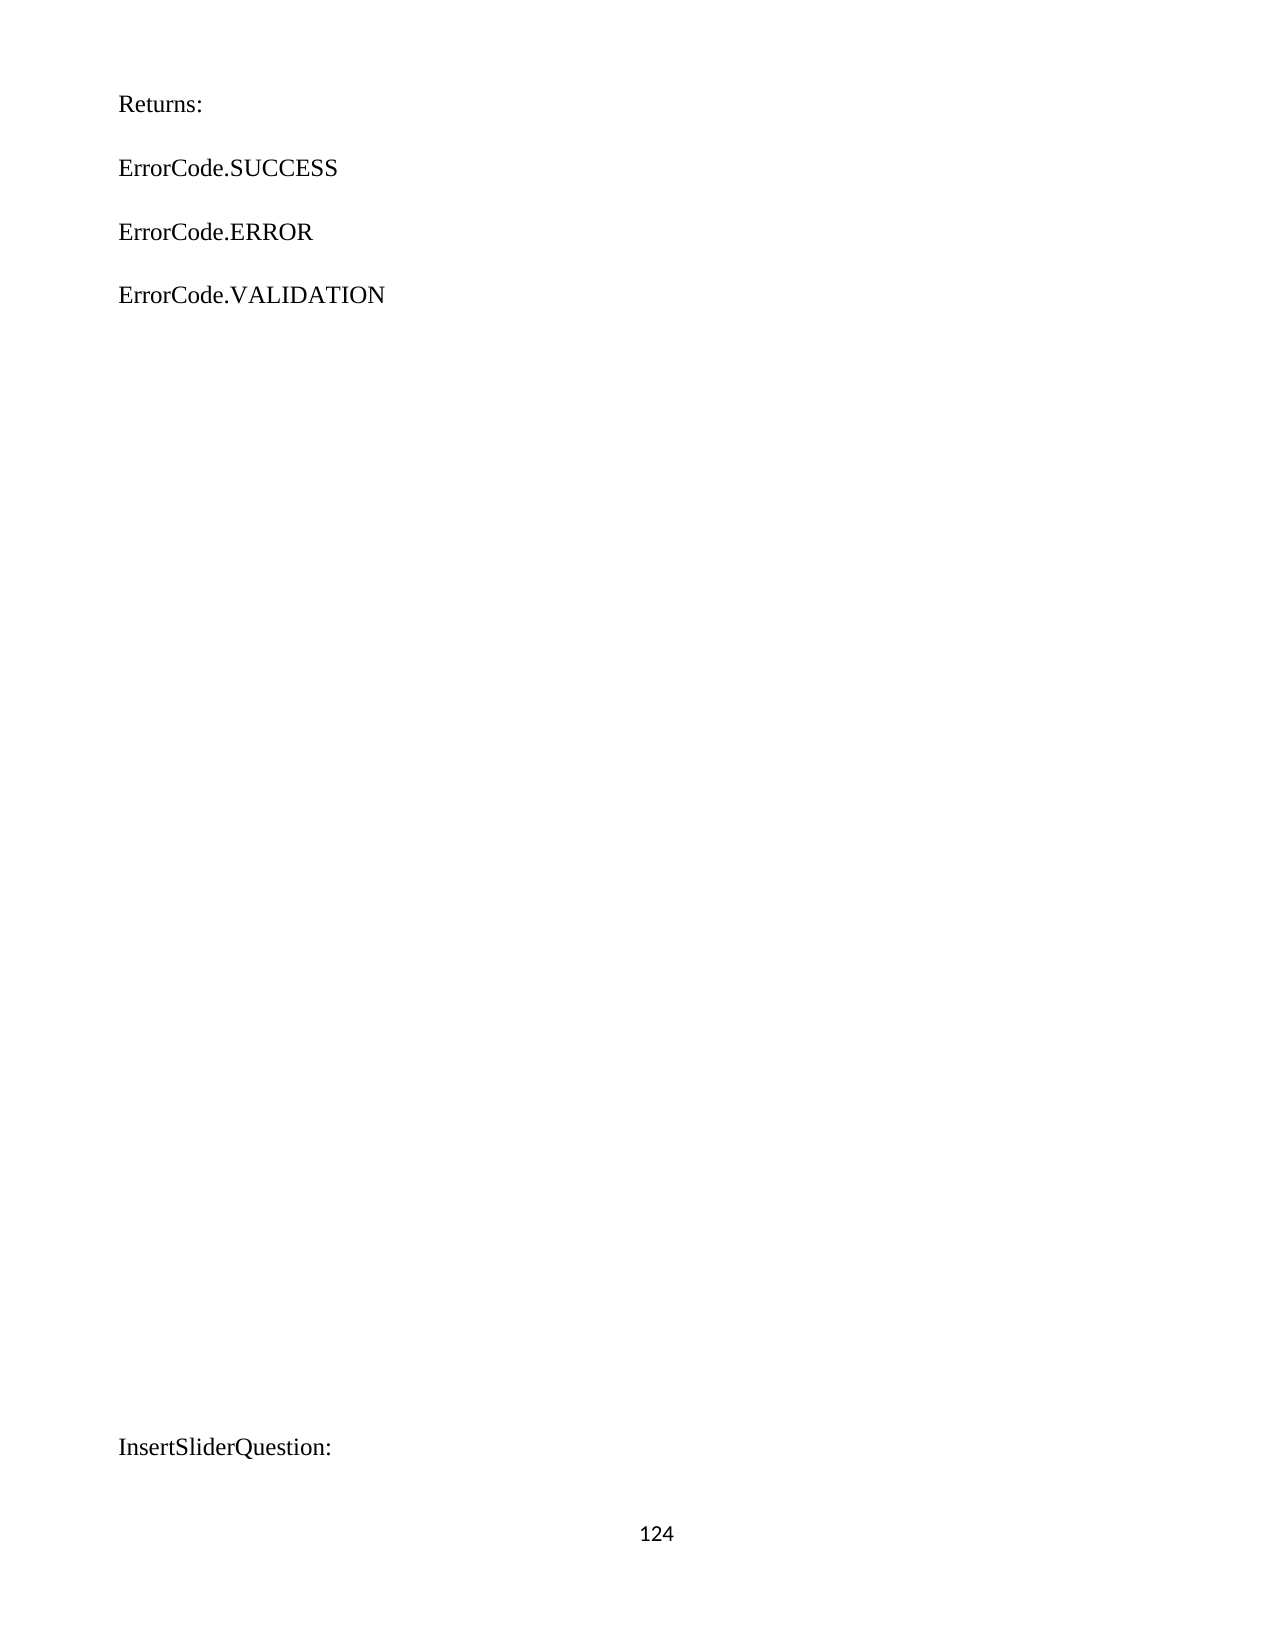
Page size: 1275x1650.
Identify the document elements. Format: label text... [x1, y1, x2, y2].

text ErrorCode.ERROR [118, 217, 1157, 245]
text InsertSliderQuestion: [118, 1432, 1157, 1461]
text ErrorCode.SUCCESS [118, 153, 1157, 181]
text Returns: [118, 89, 1157, 117]
text ErrorCode.VALIDATION [118, 281, 1157, 309]
